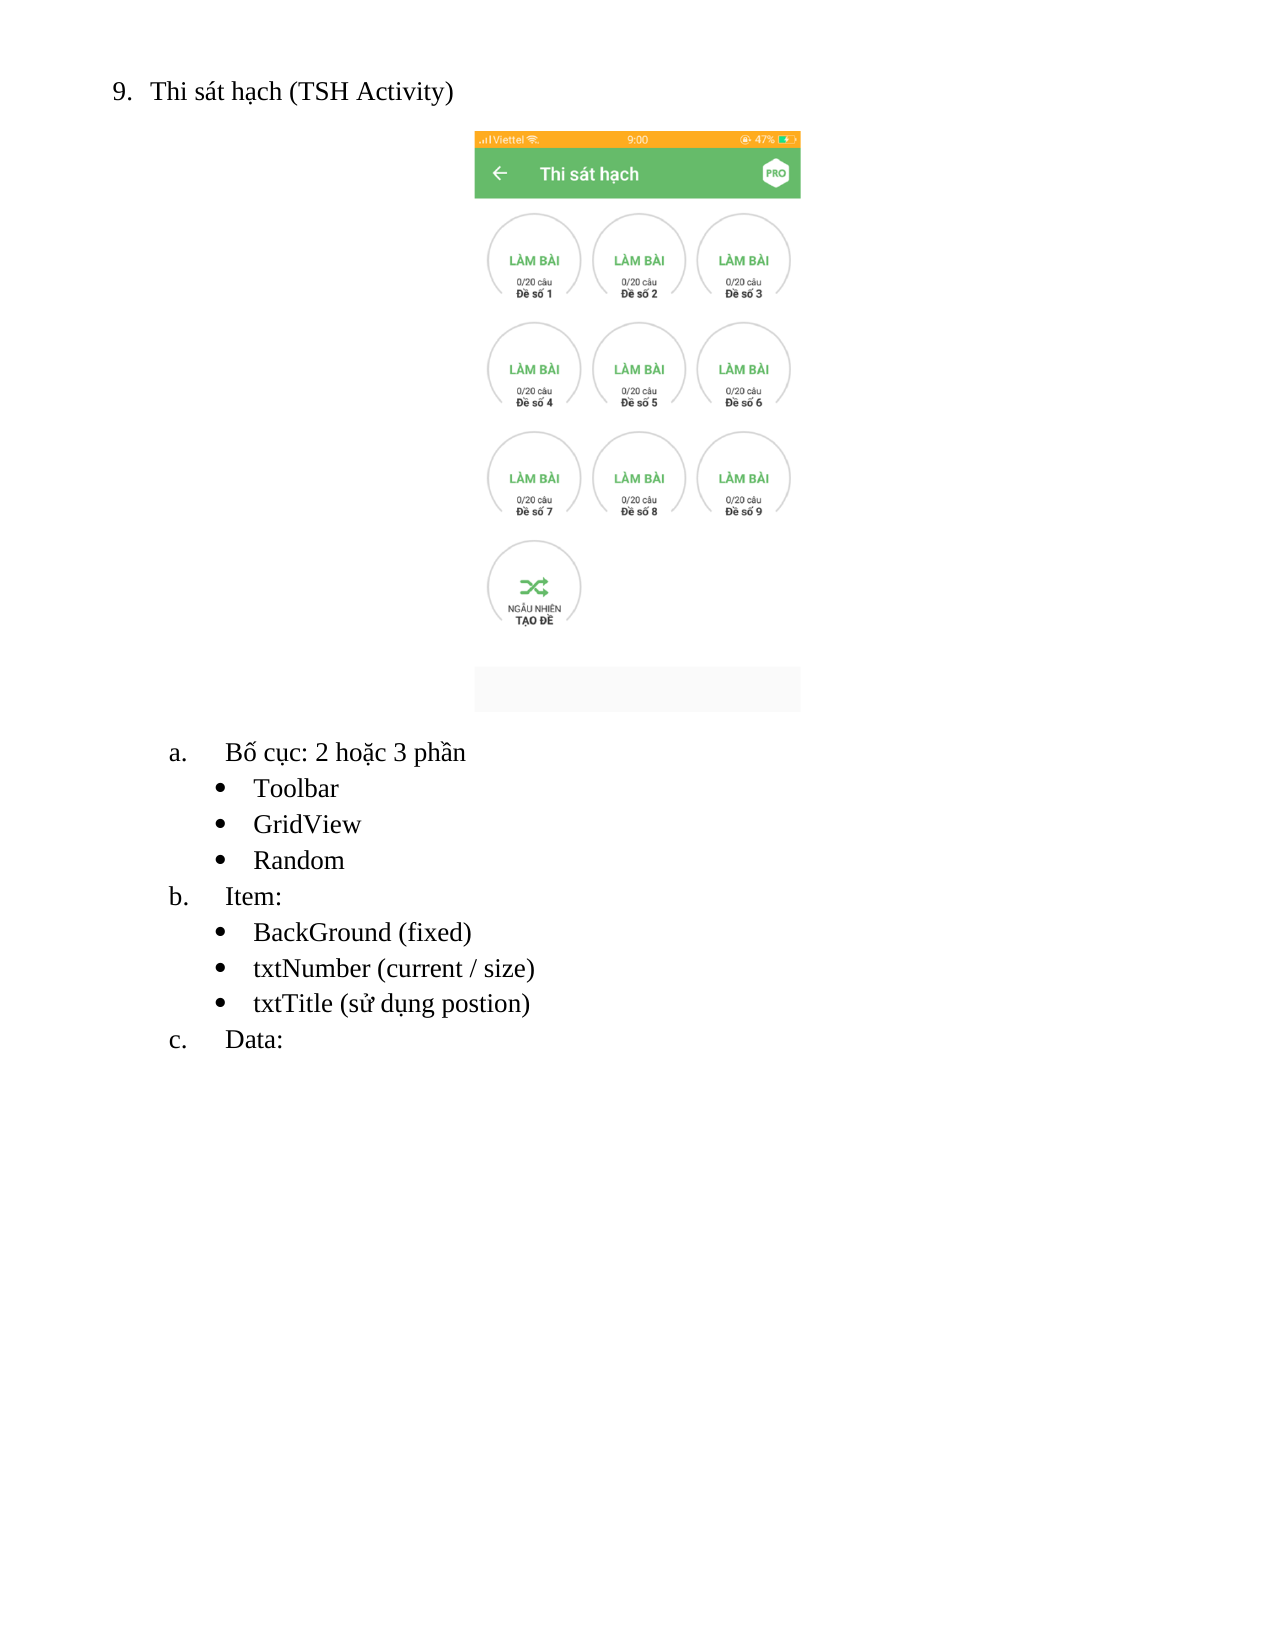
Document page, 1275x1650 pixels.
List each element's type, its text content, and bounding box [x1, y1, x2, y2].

list txtNumber (current / size) [216, 952, 1200, 983]
list Random [216, 844, 1200, 875]
list Toolbar [216, 772, 1200, 803]
list Bố cục: 2 hoặc 3 phần [169, 736, 1200, 768]
list Thi sát hạch (TSH Activity) [112, 75, 1200, 106]
list txtTitle (sử dụng postion) [216, 988, 1200, 1019]
list Item: [169, 880, 1200, 911]
list BackGround (fixed) [216, 916, 1200, 947]
list Data: [169, 1023, 1200, 1055]
picture [474, 131, 801, 712]
list GridView [216, 808, 1200, 839]
